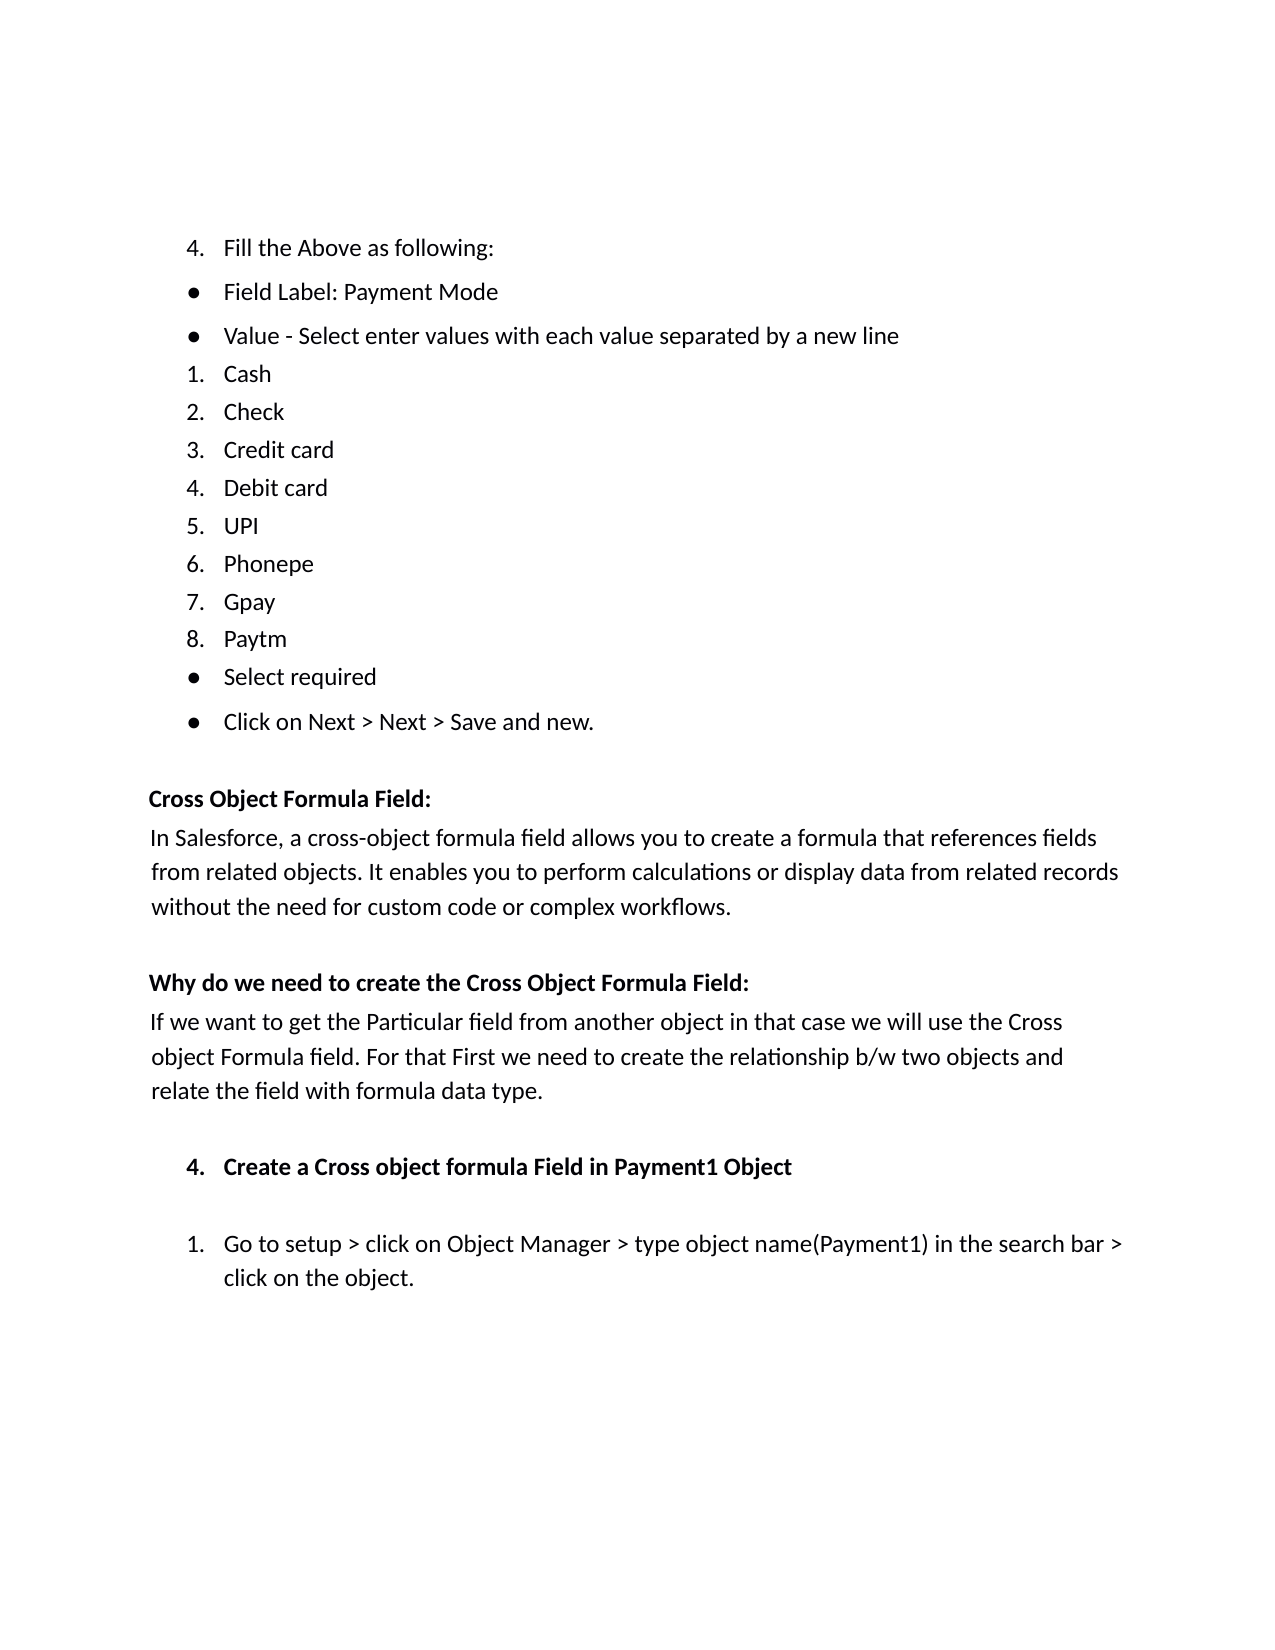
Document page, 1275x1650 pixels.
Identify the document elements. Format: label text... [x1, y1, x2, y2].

list Gpay [186, 586, 1126, 616]
text If we want to get the Particular field from another object in that case we will use the Cross object Formula field. For that First we need to create the relationship b/w two objects and relate the field with formula data type. [150, 1006, 1126, 1106]
text In Salesforce, a cross-object formula field allows you to create a formula that references fields from related objects. It enables you to perform calculations or display data from related records without the need for custom code or complex workflows. [150, 822, 1126, 921]
list Create a Cross object formula Field in Payment1 Object [186, 1151, 1126, 1182]
list Field Label: Payment Mode [186, 276, 1126, 306]
text Cross Object Formula Field: [148, 783, 1198, 813]
list Debit card [186, 472, 1126, 502]
list Fill the Above as following: [186, 232, 1126, 262]
list Cash [186, 358, 1126, 389]
list Check [186, 396, 1126, 427]
list Click on Next > Next > Save and new. [186, 706, 1126, 736]
list Phonepe [186, 548, 1126, 578]
list Paytm [186, 623, 1126, 654]
list Credit card [186, 434, 1126, 464]
list Value - Select enter values with each value separated by a new line [186, 320, 1126, 351]
list Go to setup > click on Object Manager > type object name(Payment1) in the search bar > click on the object. [186, 1228, 1126, 1293]
list UPI [186, 510, 1126, 540]
list Select required [186, 662, 1126, 692]
text Why do we need to create the Cross Object Formula Field: [148, 967, 1198, 998]
